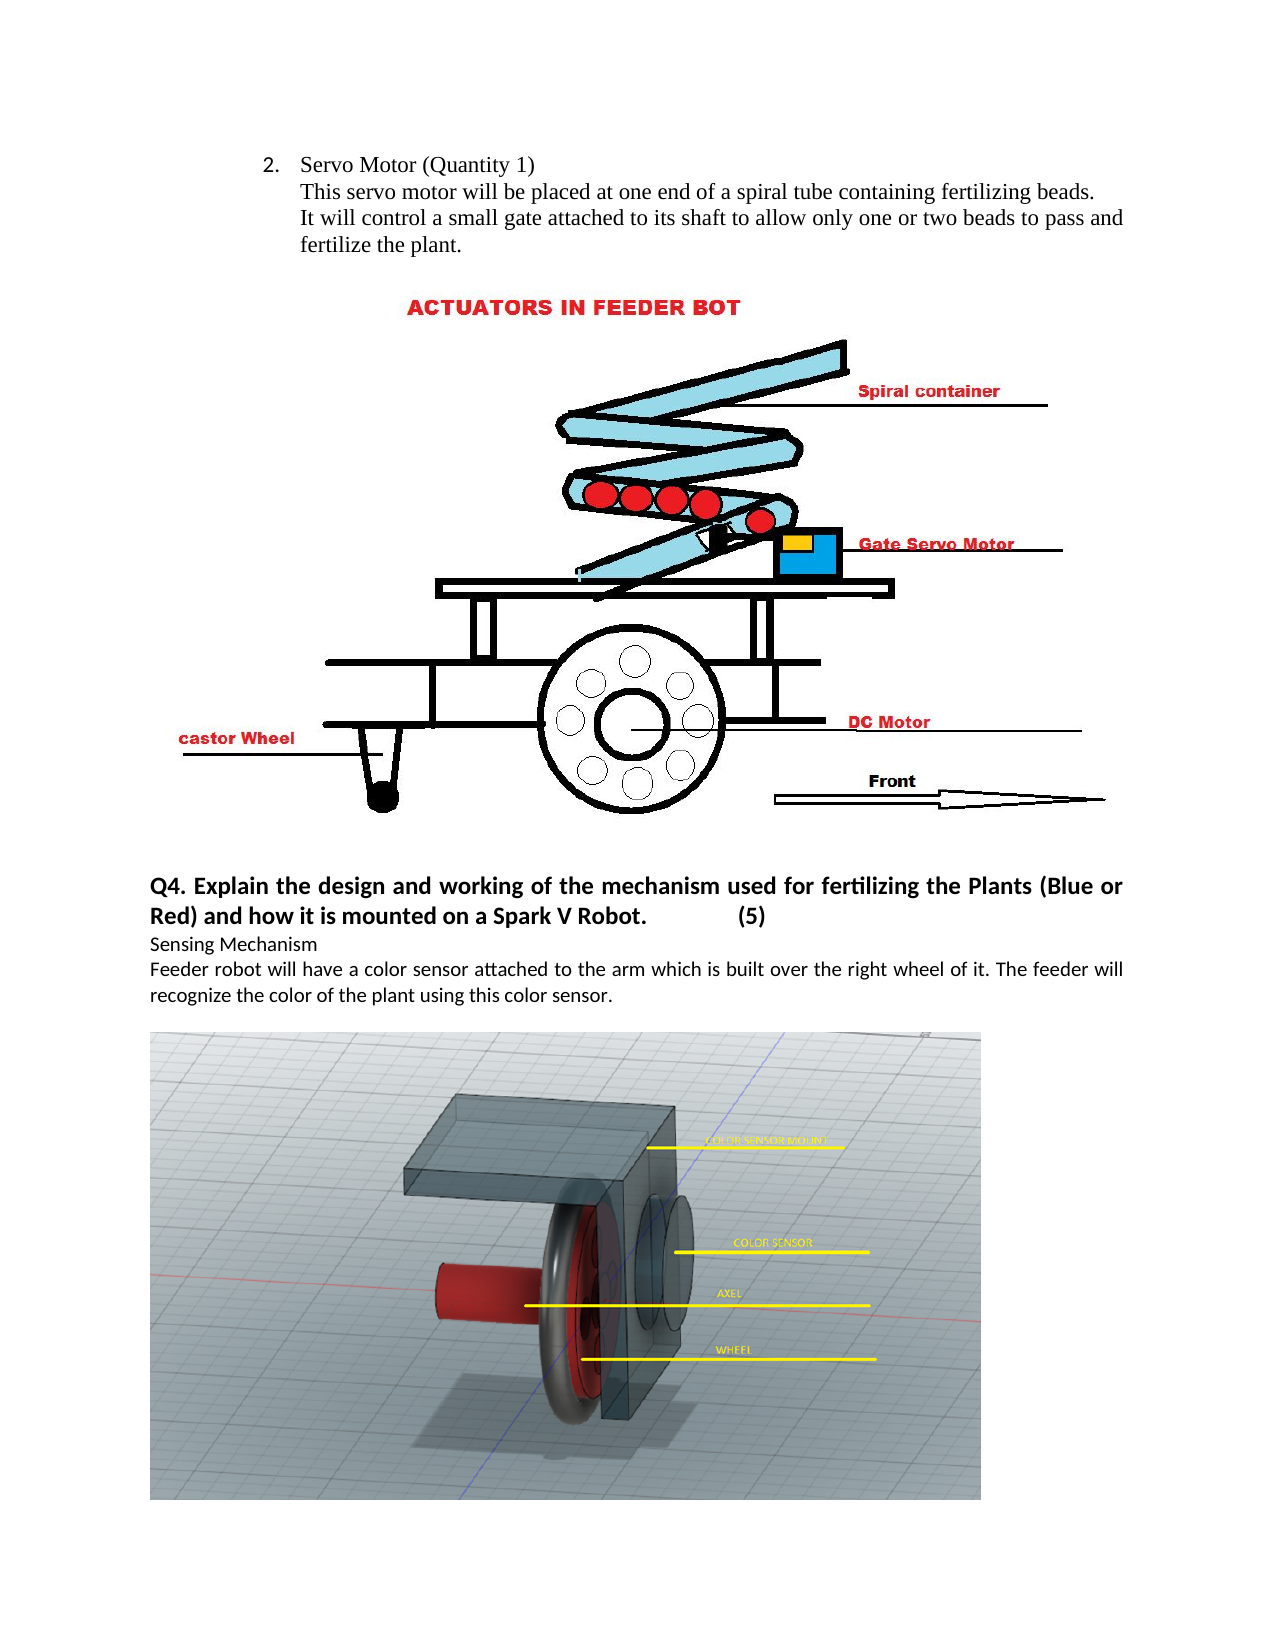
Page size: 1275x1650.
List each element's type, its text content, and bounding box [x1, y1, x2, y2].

text Feeder robot will have a color sensor attached to the arm which is built over the right wheel of it. The feeder will recognize the color of the plant using this color sensor. [150, 956, 1125, 1007]
text Q4. Explain the design and working of the mechanism used for fertilizing the Plants (Blue or Red) and how it is mounted on a Spark V Robot. (5) [150, 870, 1125, 931]
picture [150, 1032, 981, 1500]
list Servo Motor (Quantity 1) [262, 150, 1125, 178]
list It will control a small gate attached to its shaft to allow only one or two beads to pass and fertilize the plant. [300, 204, 1125, 257]
text Sensing Mechanism [150, 931, 1125, 956]
picture [150, 283, 1125, 819]
list This servo motor will be placed at one end of a spiral tube containing fertilizing beads. [300, 178, 1125, 204]
